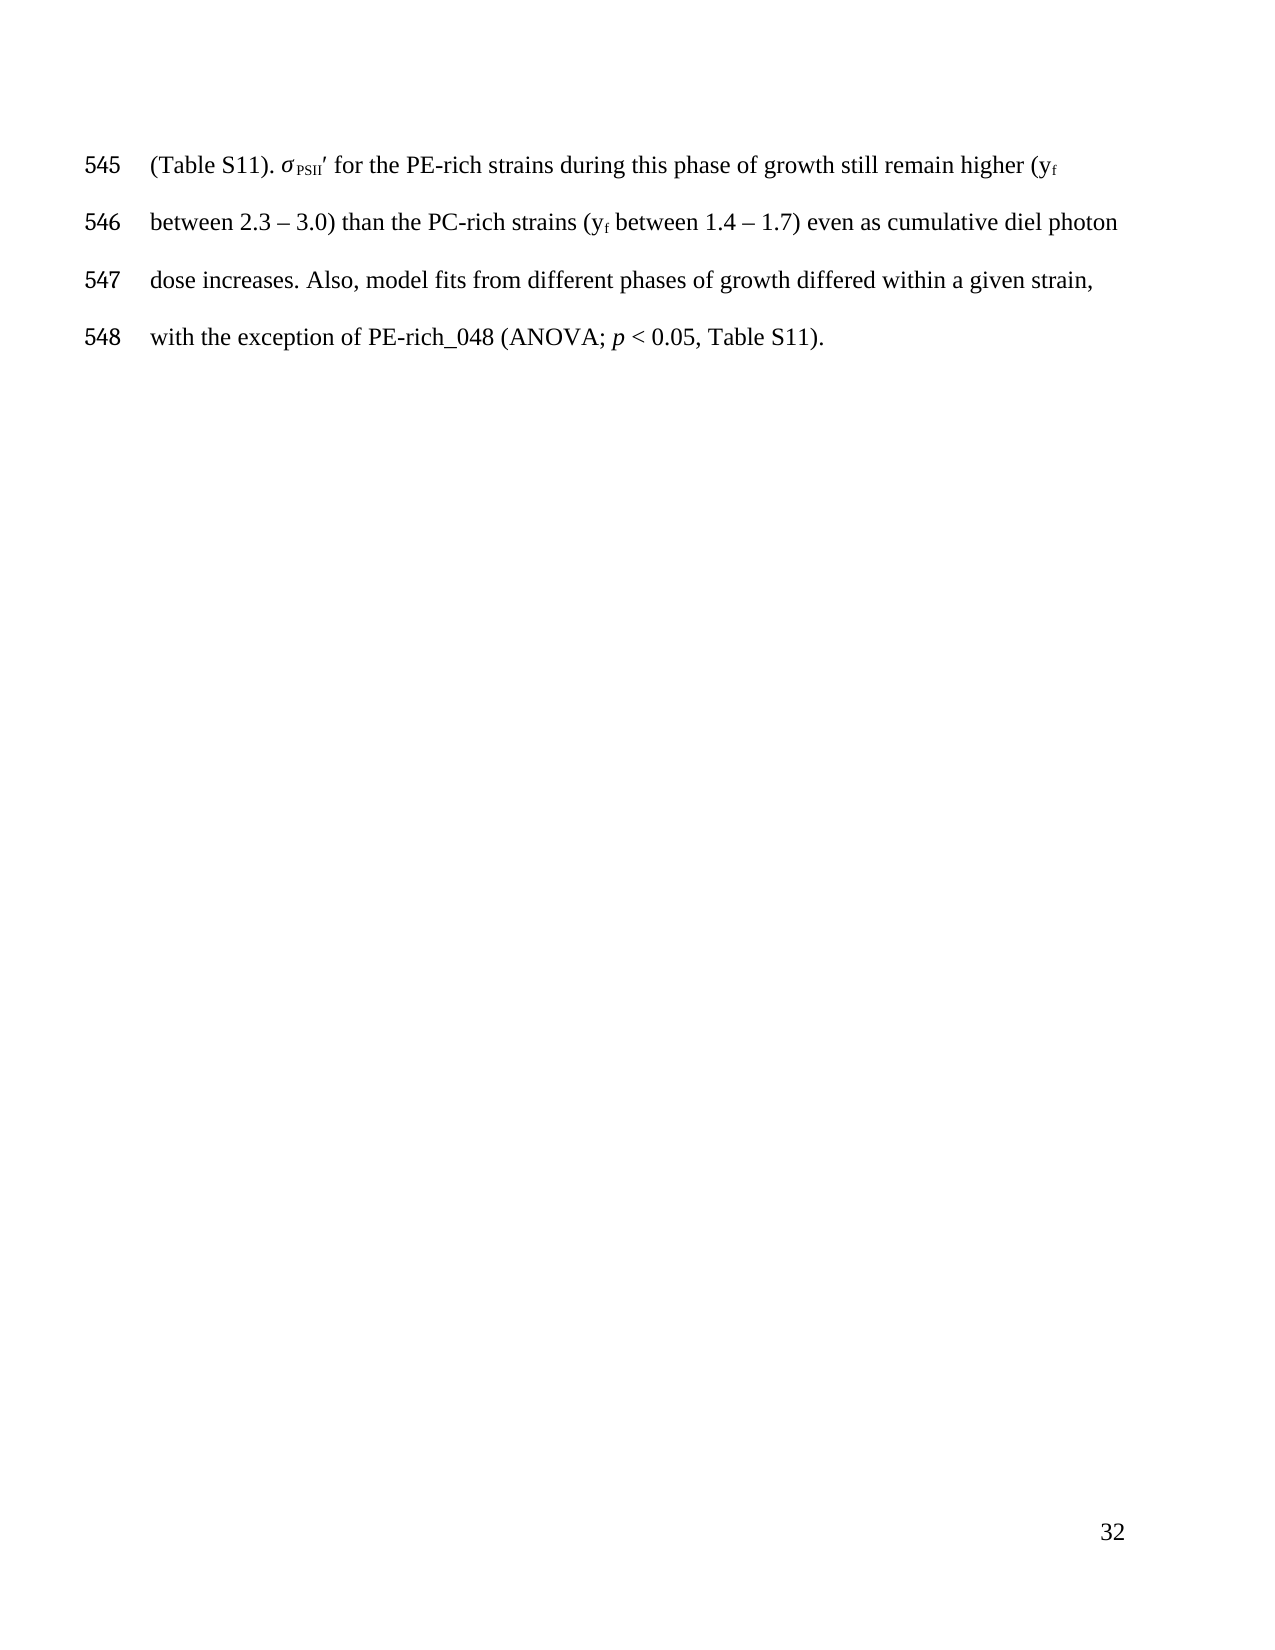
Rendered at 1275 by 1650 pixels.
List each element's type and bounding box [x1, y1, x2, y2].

text [150, 150, 1125, 351]
